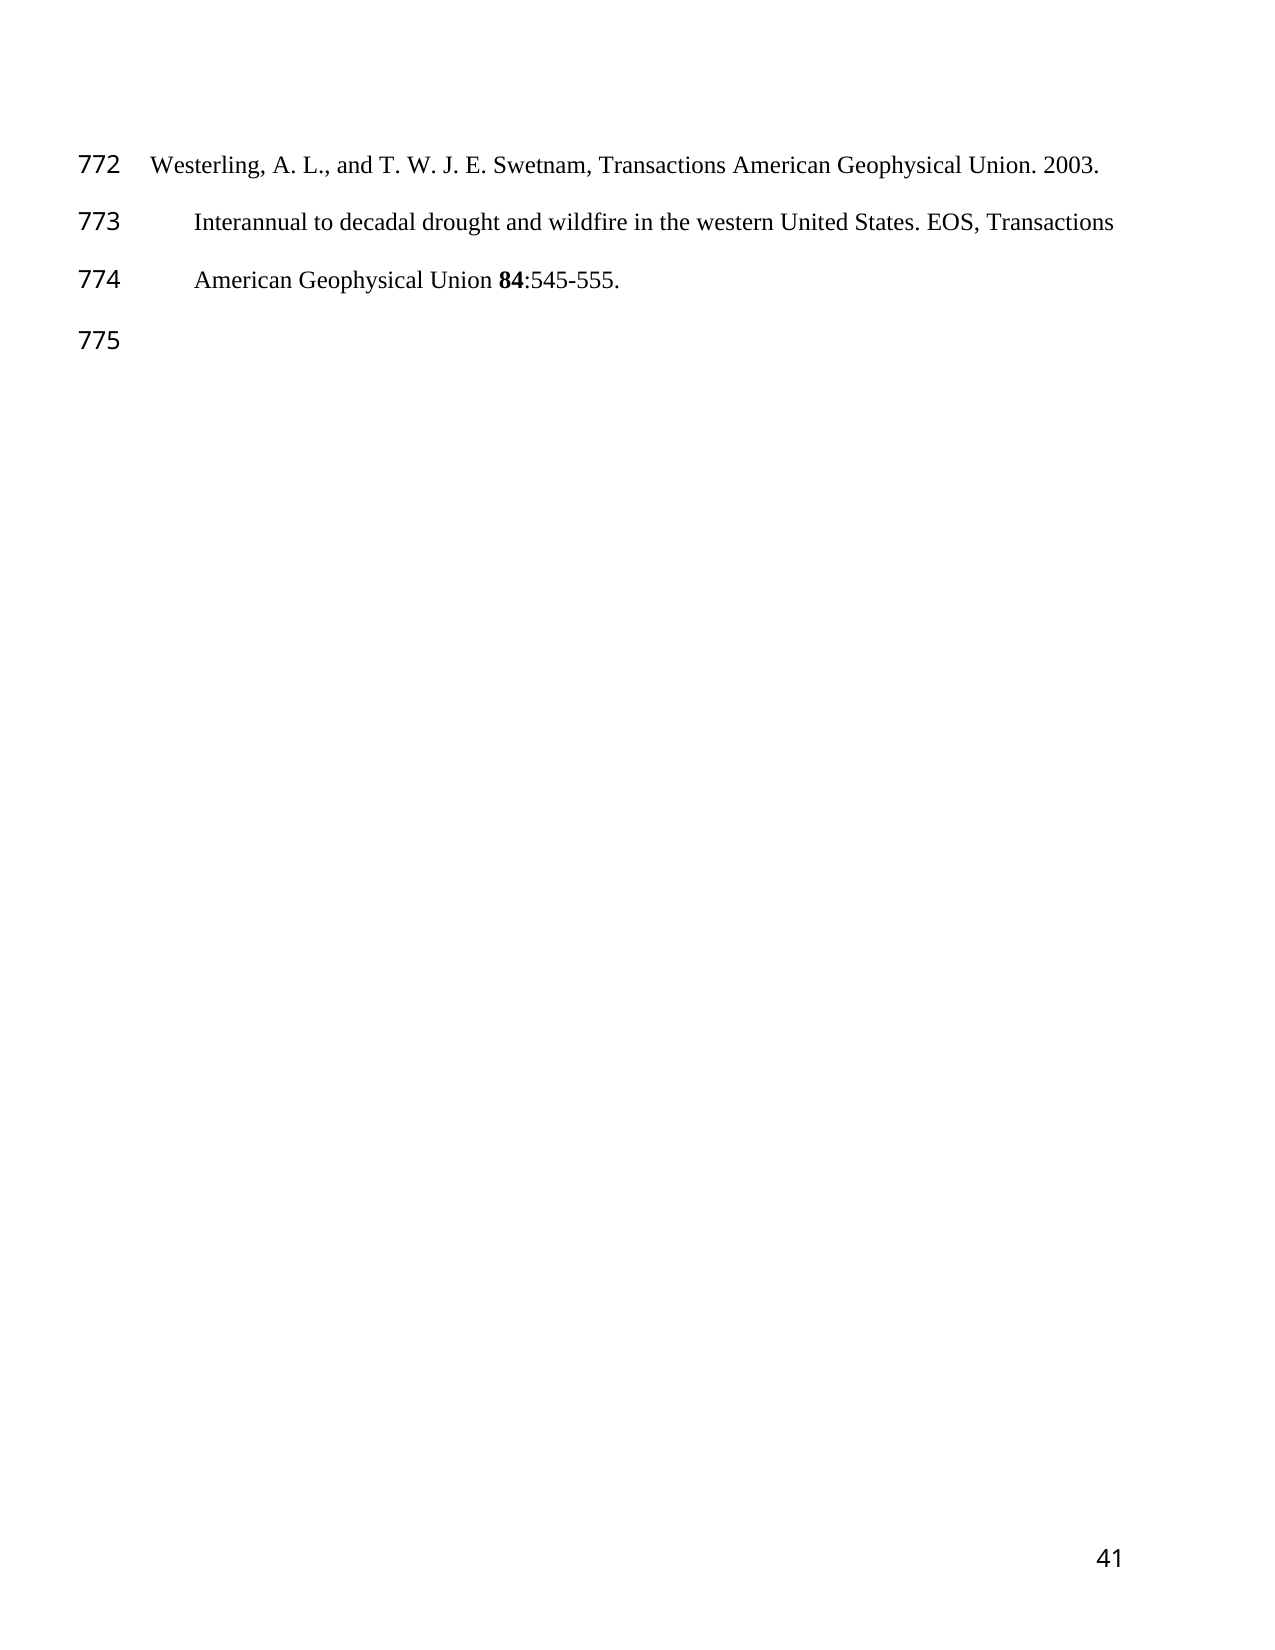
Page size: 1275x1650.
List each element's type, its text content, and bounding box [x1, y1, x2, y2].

text Westerling, A. L., and T. W. J. E. Swetnam, Transactions American Geophysical Union. 2003. Interannual to decadal drought and wildfire in the western United States. EOS, Transactions American Geophysical Union 84:545-555. [150, 150, 1125, 294]
